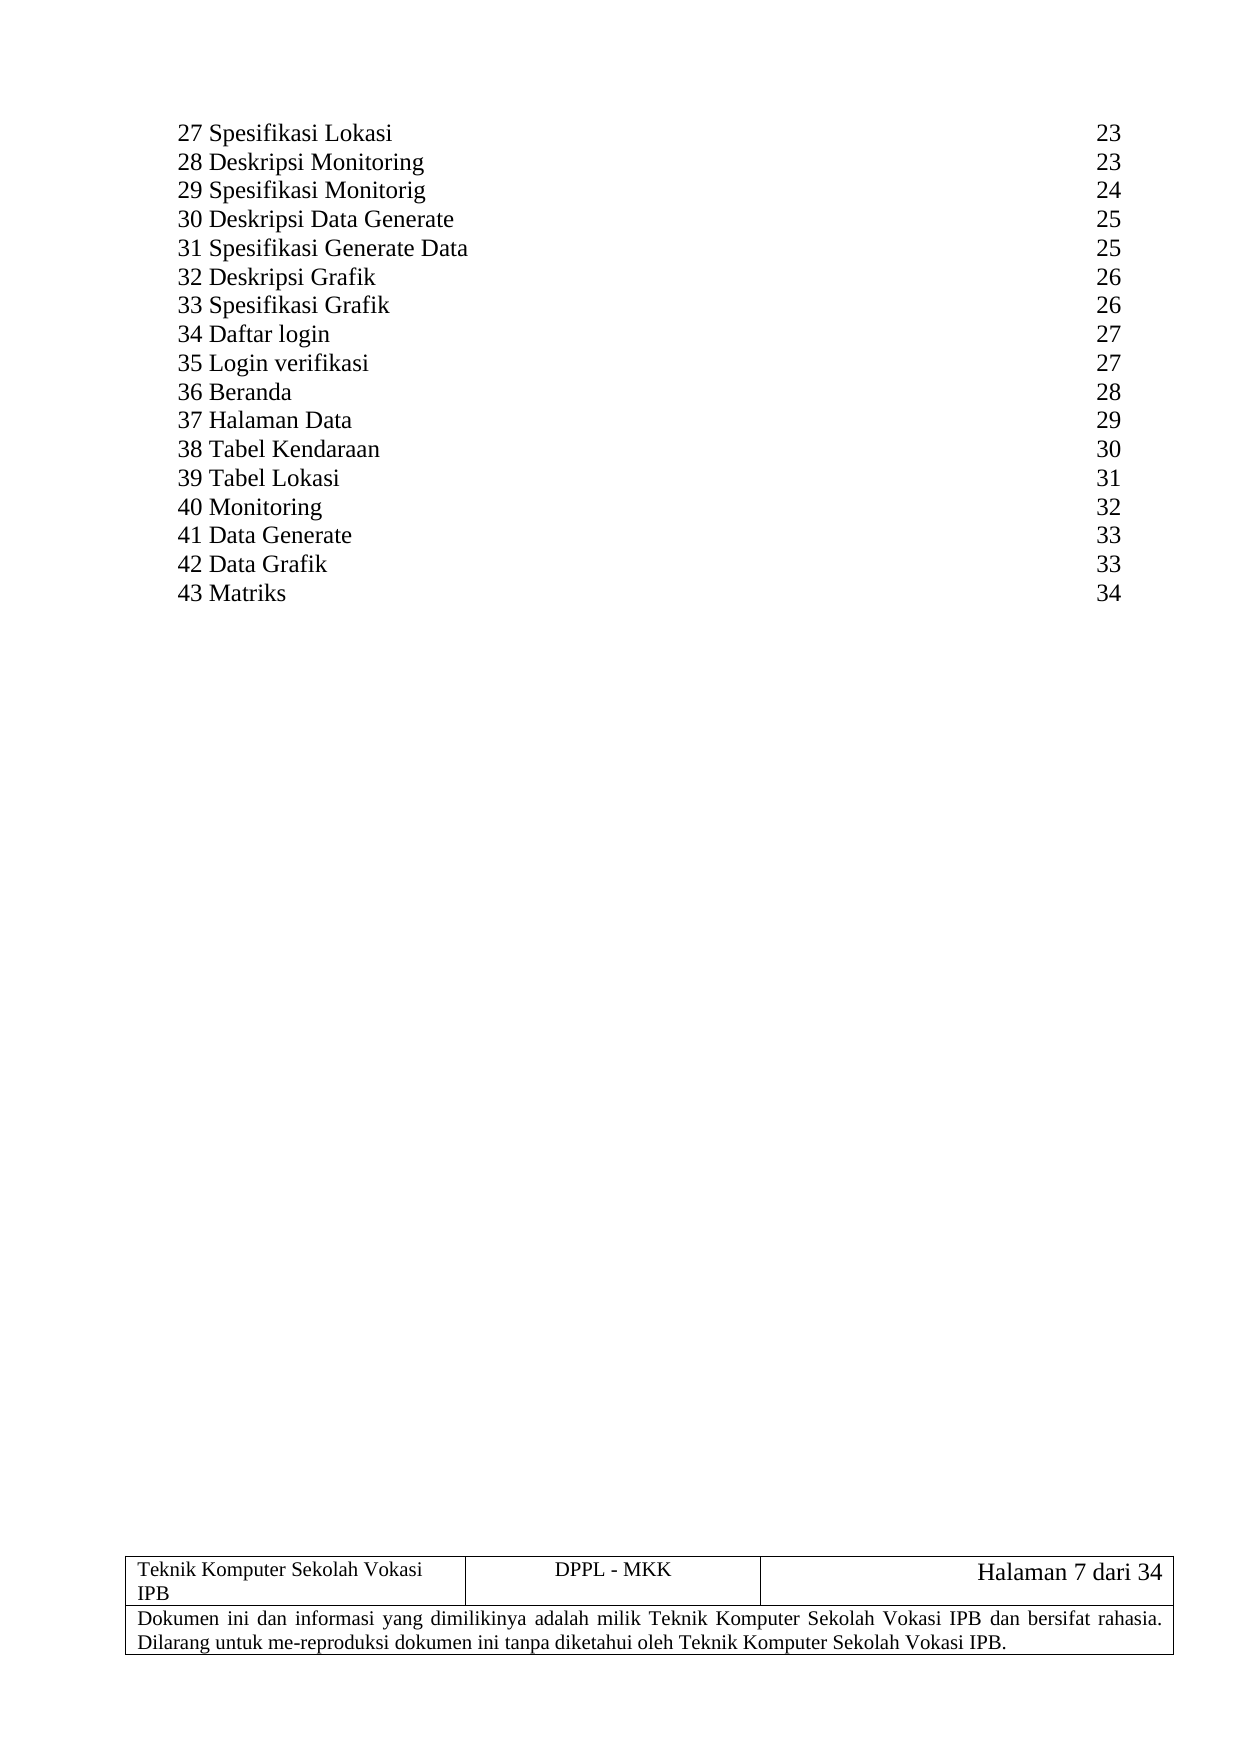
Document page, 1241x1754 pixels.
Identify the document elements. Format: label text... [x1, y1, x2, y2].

text 42 Data Grafik 33 [177, 549, 1122, 578]
text 37 Halaman Data 29 [177, 406, 1122, 434]
text 32 Deskripsi Grafik 26 [177, 262, 1122, 291]
text 33 Spesifikasi Grafik 26 [177, 291, 1122, 319]
text 35 Login verifikasi 27 [177, 348, 1122, 377]
text 36 Beranda 28 [177, 377, 1122, 406]
text 38 Tabel Kendaraan 30 [177, 434, 1122, 463]
text 28 Deskripsi Monitoring 23 [177, 147, 1122, 176]
text 30 Deskripsi Data Generate 25 [177, 204, 1122, 233]
text 41 Data Generate 33 [177, 521, 1122, 549]
text 27 Spesifikasi Lokasi 23 [177, 118, 1122, 147]
text 39 Tabel Lokasi 31 [177, 463, 1122, 492]
text 40 Monitoring 32 [177, 492, 1122, 521]
text 31 Spesifikasi Generate Data 25 [177, 233, 1122, 262]
text 34 Daftar login 27 [177, 319, 1122, 348]
text 43 Matriks 34 [177, 578, 1122, 607]
text 29 Spesifikasi Monitorig 24 [177, 176, 1122, 204]
